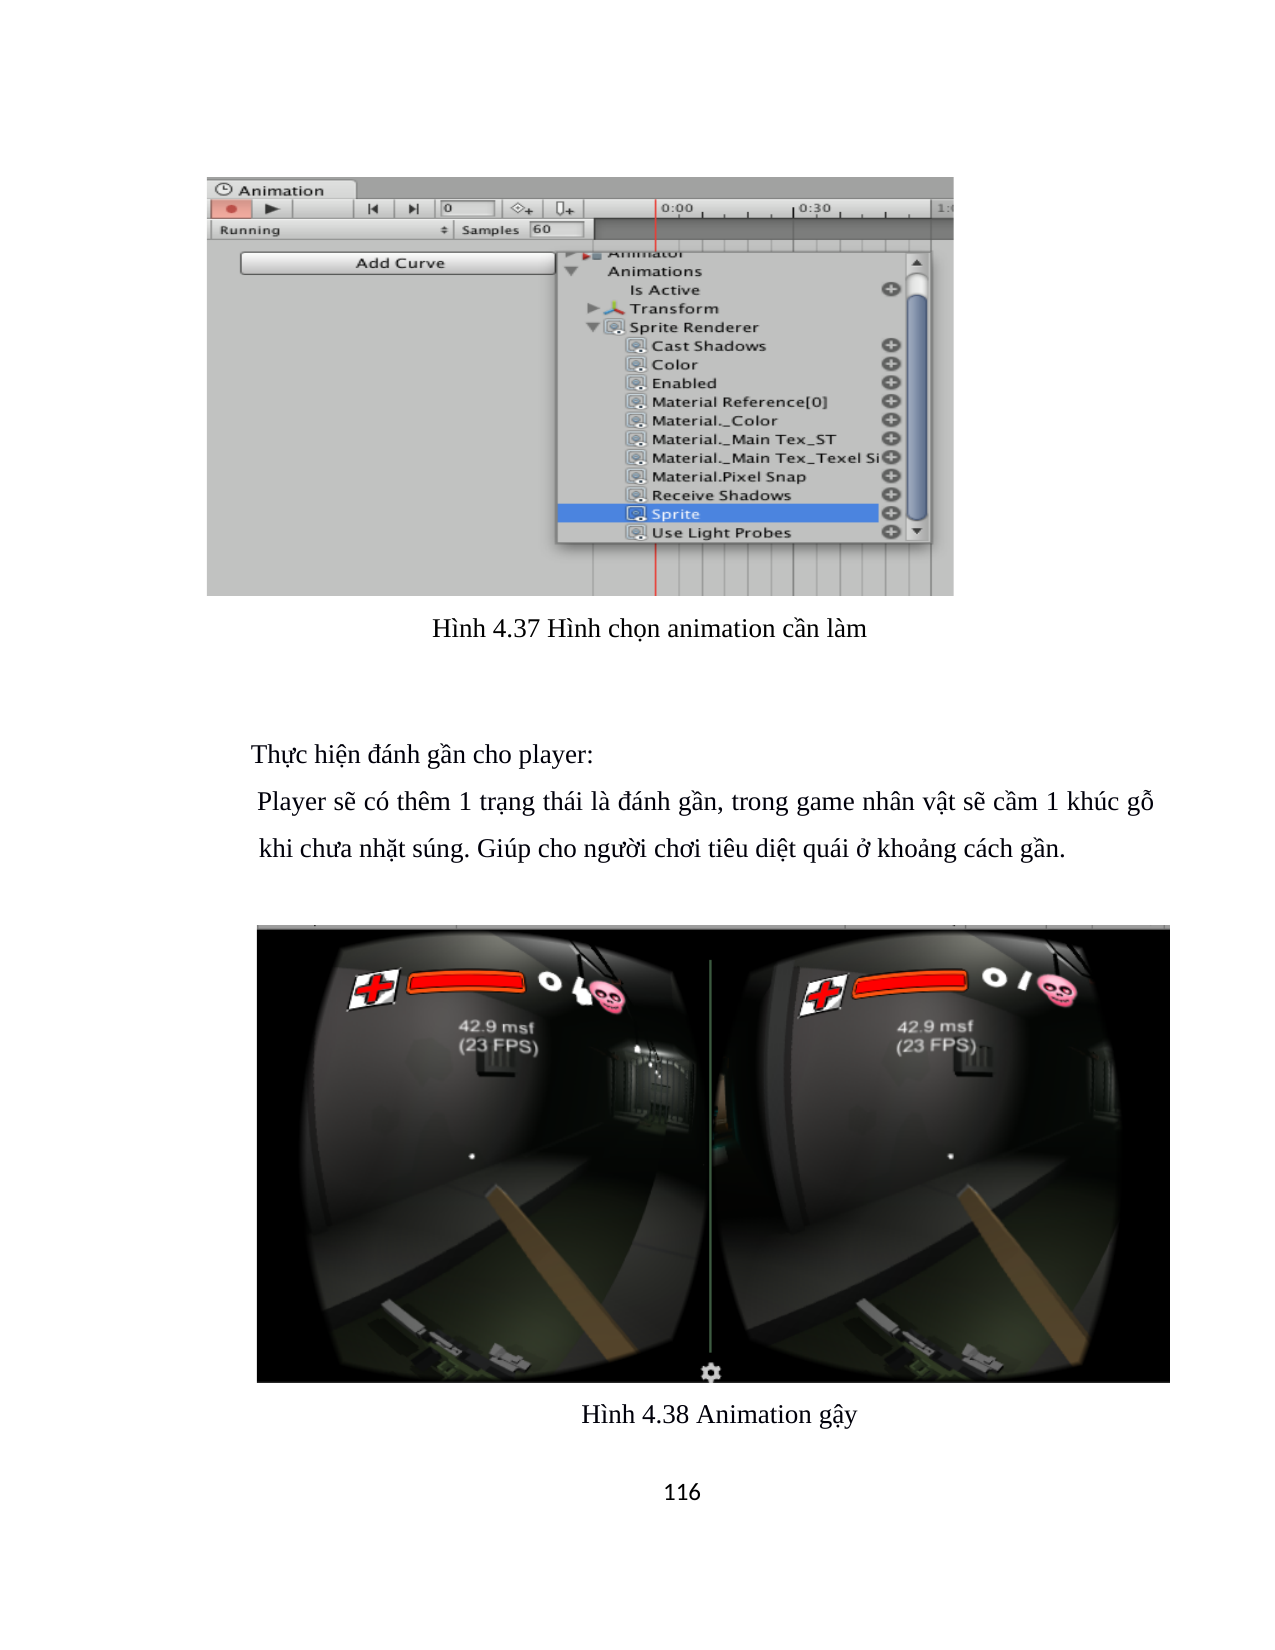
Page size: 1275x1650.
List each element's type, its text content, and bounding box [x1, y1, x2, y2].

list Hình 4.38 Animation gậy [282, 1398, 1157, 1429]
list Player sẽ có thêm 1 trạng thái là đánh gần, trong game nhân vật sẽ cầm 1 khúc gỗ khi chưa nhặt súng. Giúp cho người chơi tiêu diệt quái ở khoảng cách gần. [257, 785, 1157, 863]
picture [256, 925, 1170, 1383]
list Thực hiện đánh gần cho player: [207, 738, 1157, 769]
picture [206, 177, 954, 596]
